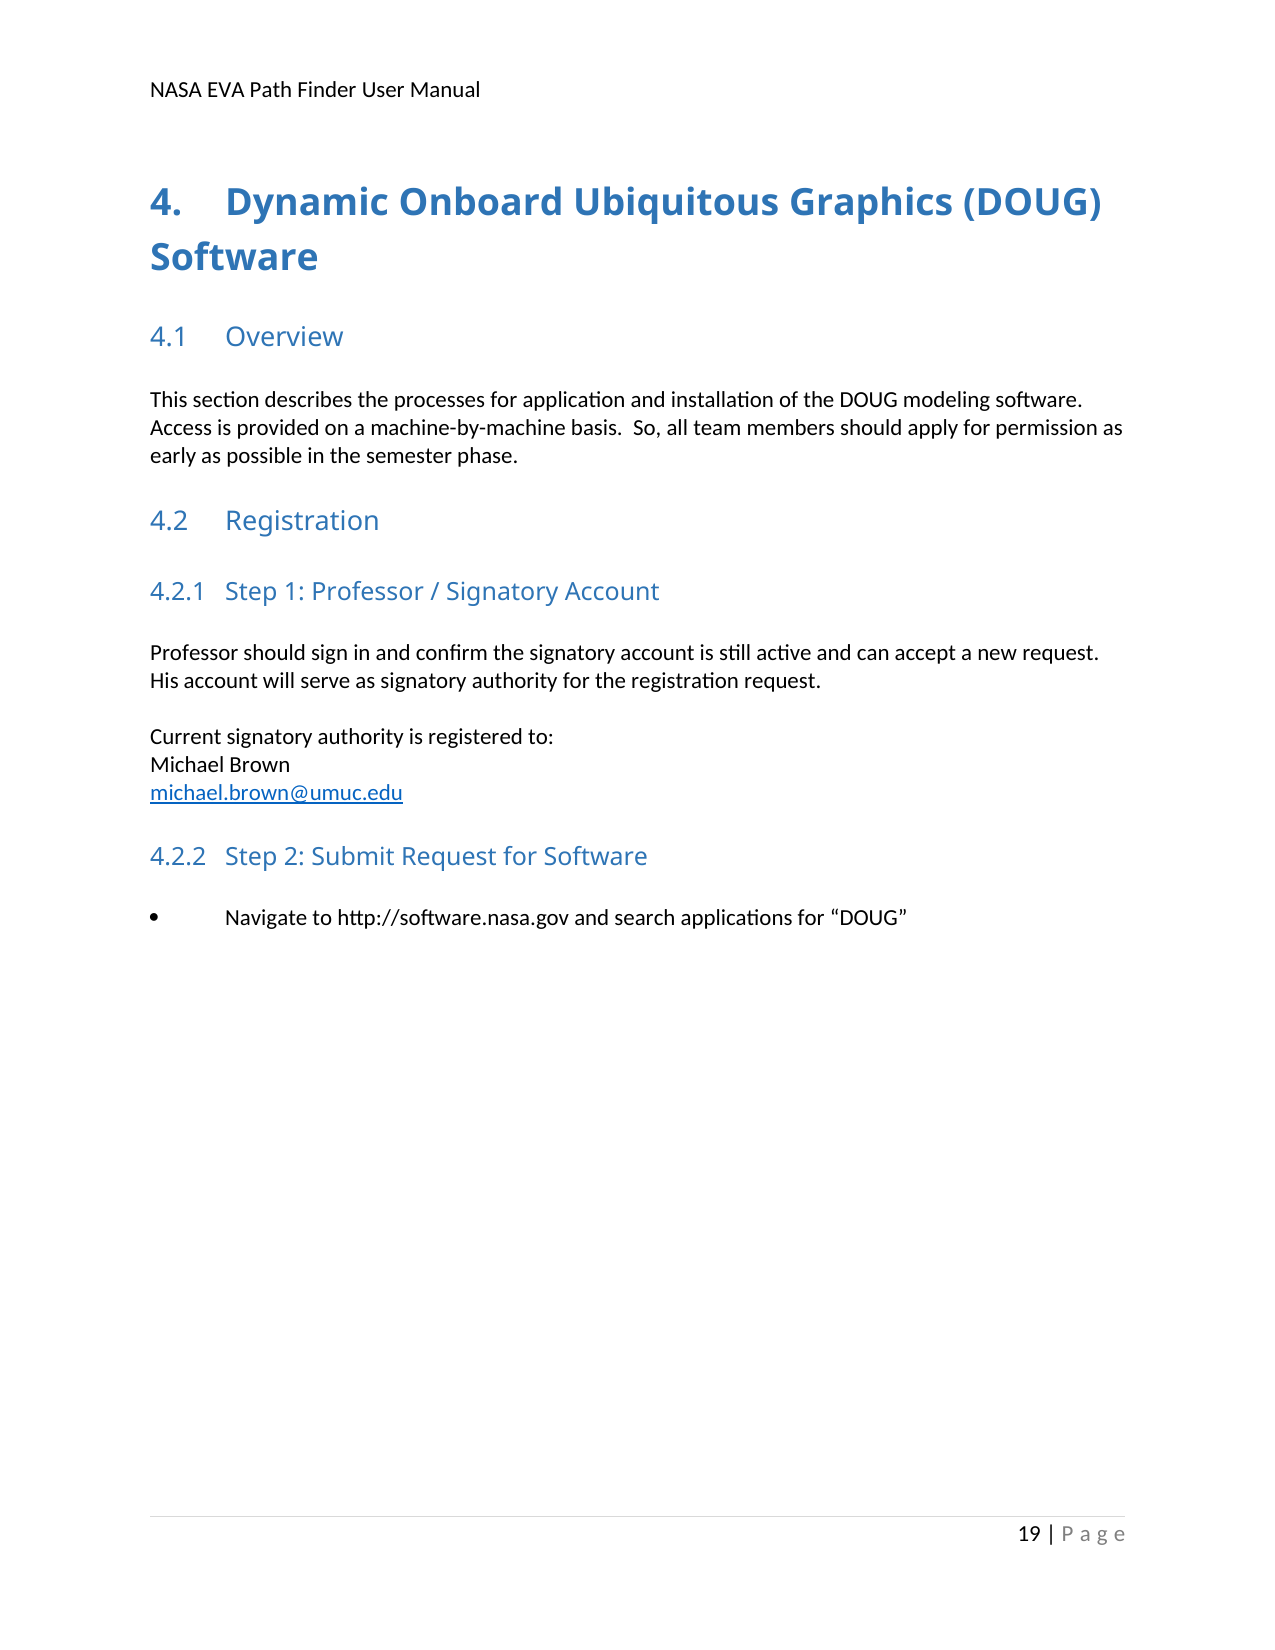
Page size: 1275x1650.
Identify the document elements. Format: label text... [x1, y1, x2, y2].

subtitle Step 1: Professor / Signatory Account [150, 573, 1125, 607]
text Michael Brown [150, 750, 1125, 778]
subtitle Registration [150, 501, 1125, 538]
text Current signatory authority is registered to: [150, 722, 1125, 750]
subtitle Step 2: Submit Request for Software [150, 838, 1125, 873]
text Professor should sign in and confirm the signatory account is still active and can accept a new request. His account will serve as signatory authority for the registration request. [150, 638, 1125, 694]
text michael.brown@umuc.edu [150, 778, 1125, 806]
text This section describes the processes for application and installation of the DOUG modeling software. Access is provided on a machine-by-machine basis. So, all team members should apply for permission as early as possible in the semester phase. [150, 385, 1125, 469]
subtitle Dynamic Onboard Ubiquitous Graphics (DOUG) Software [150, 175, 1125, 281]
subtitle Overview [150, 317, 1125, 354]
list Navigate to http://software.nasa.gov and search applications for “DOUG” [150, 903, 1125, 931]
